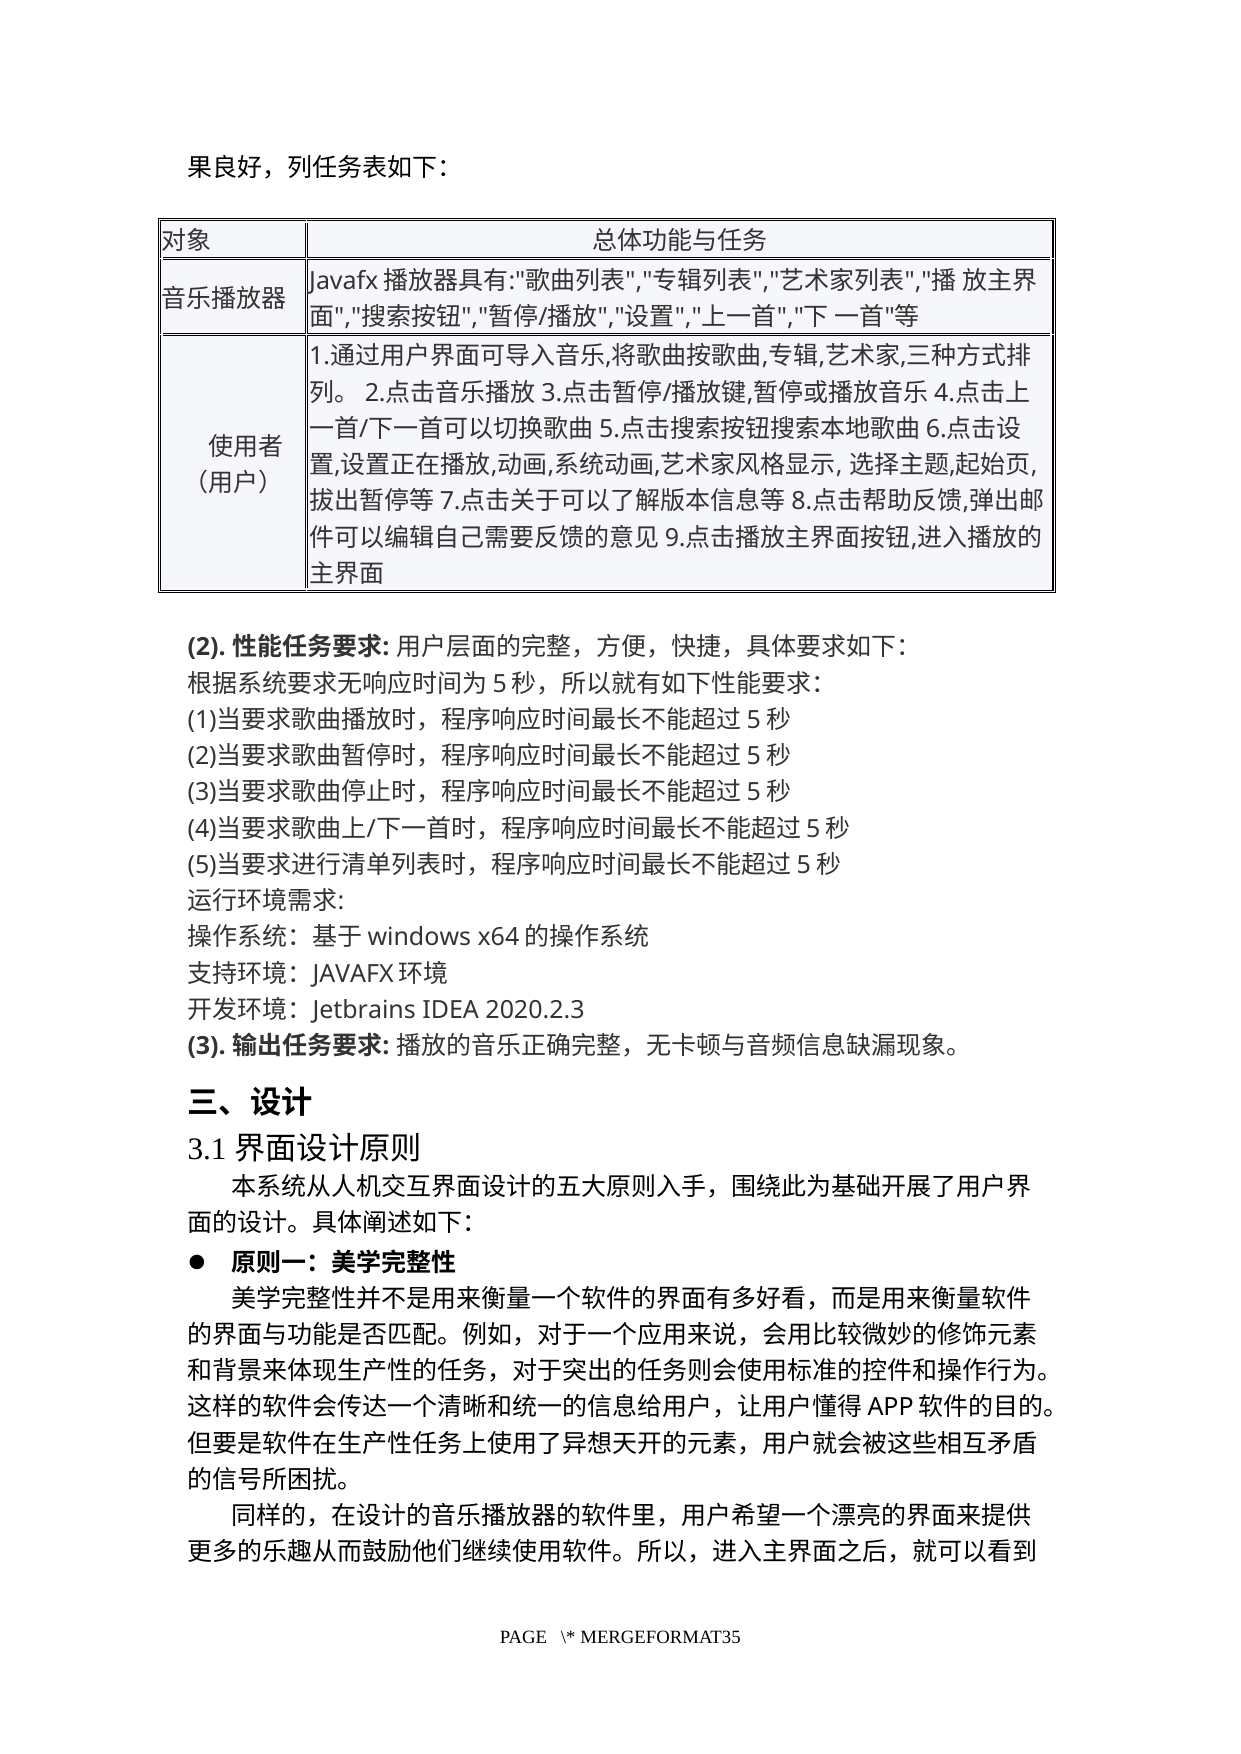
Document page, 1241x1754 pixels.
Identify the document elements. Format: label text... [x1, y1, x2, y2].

text (3)当要求歌曲停止时，程序响应时间最长不能超过5秒 [187, 772, 1053, 808]
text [187, 150, 1053, 183]
text 开发环境：Jetbrains IDEA 2020.2.3 [187, 989, 1053, 1026]
list 设计 [187, 1087, 1053, 1120]
text 美学完整性并不是用来衡量一个软件的界面有多好看，而是用来衡量软件的界面与功能是否匹配。例如，对于一个应用来说，会用比较微妙的修饰元素和背景来体现生产性的任务，对于突出的任务则会使用标准的控件和操作行为。这样的软件会传达一个清晰和统一的信息给用户，让用户懂得APP软件的目的。但要是软件在生产性任务上使用了异想天开的元素，用户就会被这些相互矛盾的信号所困扰。 [187, 1278, 1053, 1496]
text (2)当要求歌曲暂停时，程序响应时间最长不能超过5秒 [187, 736, 1053, 772]
table_cell 使用者（用户） [159, 333, 307, 589]
text (1)当要求歌曲播放时，程序响应时间最长不能超过5秒 [187, 699, 1053, 736]
text 本系统从人机交互界面设计的五大原则入手，围绕此为基础开展了用户界面的设计。具体阐述如下： [187, 1166, 1053, 1238]
text (3). 输出任务要求: 播放的音乐正确完整，无卡顿与音频信息缺漏现象。 [187, 1026, 1053, 1062]
table_cell Javafx播放器具有:"歌曲列表","专辑列表","艺术家列表","播 放主界面","搜索按钮","暂停/播放","设置","上一首","下 一首"等 [307, 257, 1054, 333]
text 操作系统：基于windows x64的操作系统 [187, 917, 1053, 953]
table_header 对象 [161, 221, 307, 257]
list 原则一：美学完整性 [187, 1245, 1053, 1278]
text 支持环境：JAVAFX环境 [187, 953, 1053, 989]
table_header 总体功能与任务 [307, 221, 1052, 257]
table_cell 1.通过用户界面可导入音乐,将歌曲按歌曲,专辑,艺术家,三种方式排列。 2.点击音乐播放 3.点击暂停/播放键,暂停或播放音乐 4.点击上一首/下一首可以切换歌曲 5.点击搜索按钮搜索本地歌曲 6.点击设置,设置正在播放,动画,系统动画,艺术家风格显示, 选择主题,起始页,拔出暂停等 7.点击关于可以了解版本信息等 8.点击帮助反馈,弹出邮件可以编辑自己需要反馈的意见 9.点击播放主界面按钮,进入播放的主界面 [307, 333, 1054, 589]
text (5)当要求进行清单列表时，程序响应时间最长不能超过5秒 [187, 844, 1053, 881]
table_cell 音乐播放器 [159, 257, 307, 333]
text (2). 性能任务要求: 用户层面的完整，方便，快捷，具体要求如下： [187, 627, 1053, 663]
text 根据系统要求无响应时间为5秒，所以就有如下性能要求： [187, 663, 1053, 699]
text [187, 1496, 1053, 1568]
text 运行环境需求: [187, 881, 1053, 917]
text 3.1 界面设计原则 [187, 1133, 1053, 1166]
text (4)当要求歌曲上/下一首时，程序响应时间最长不能超过5秒 [187, 808, 1053, 844]
